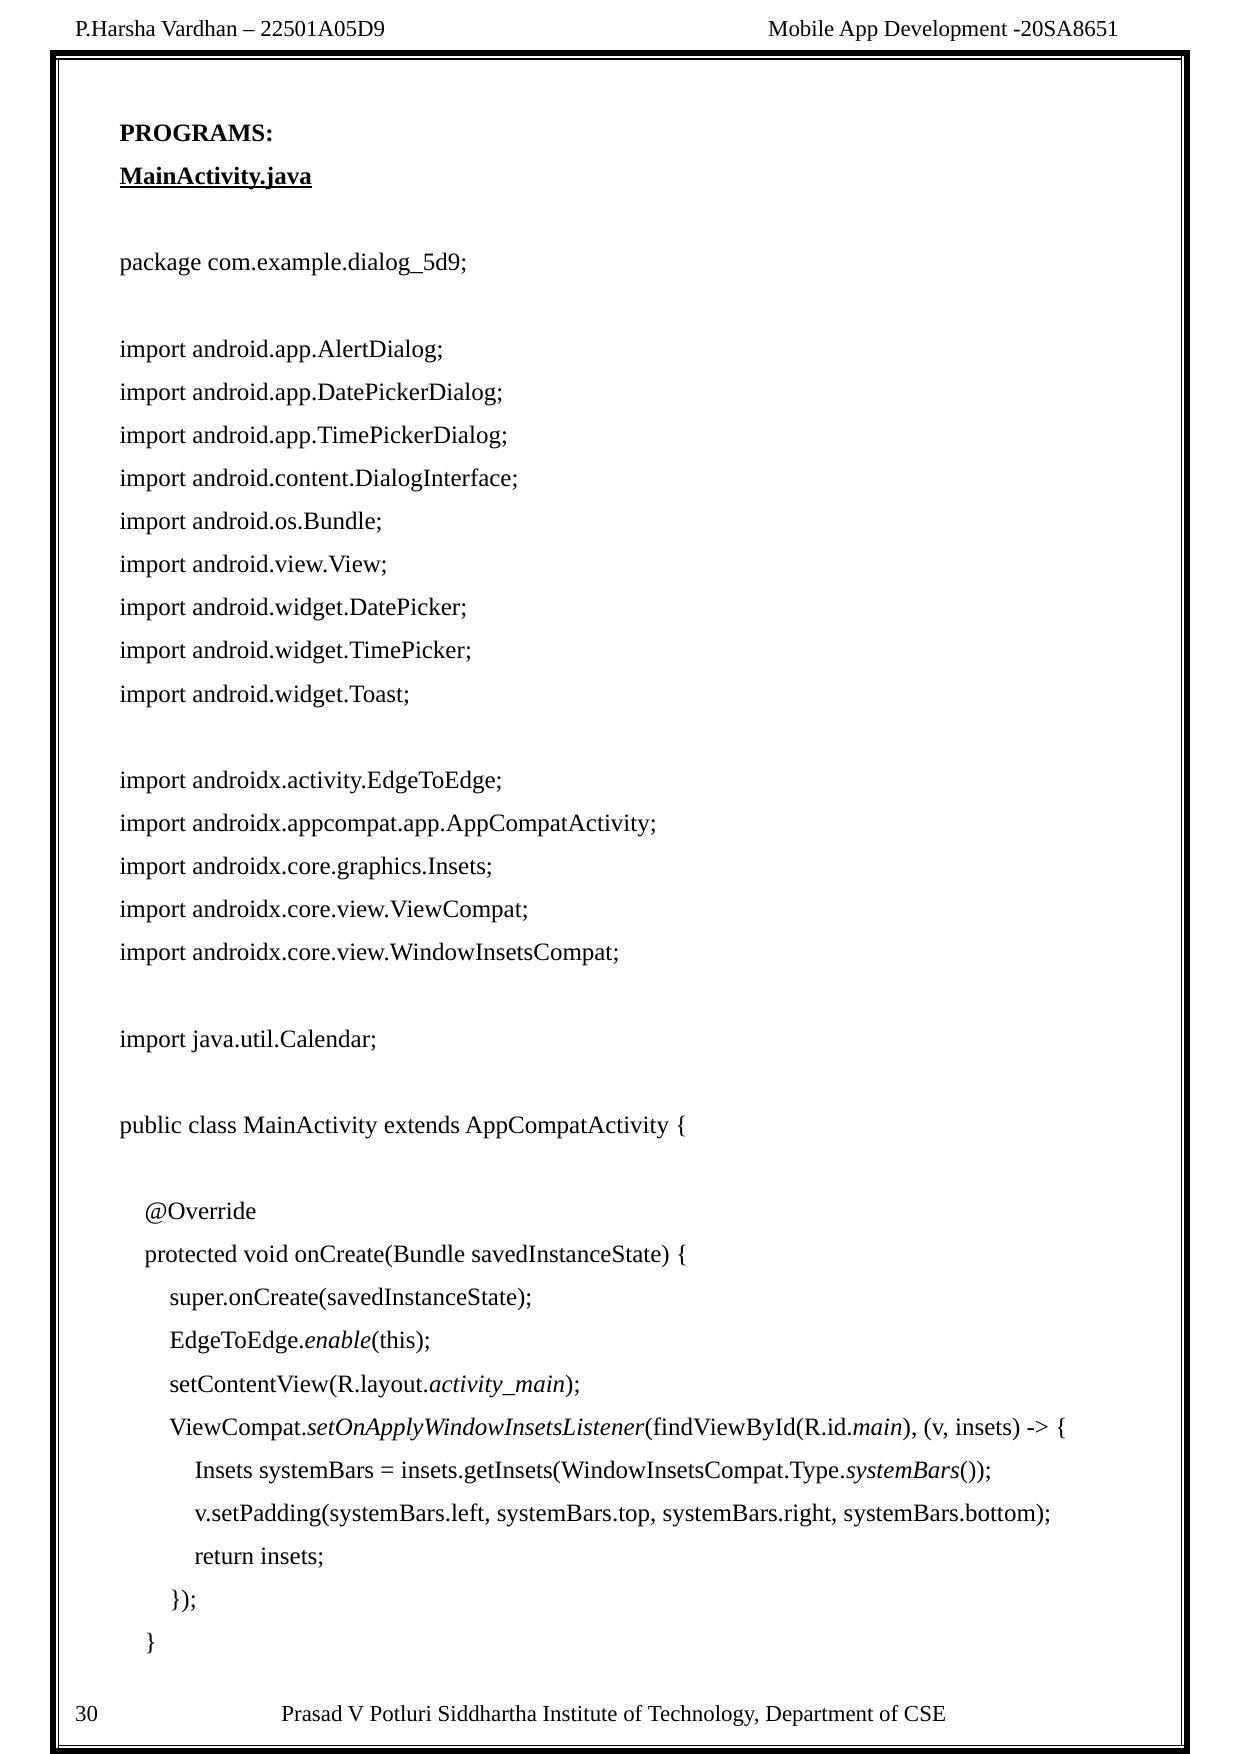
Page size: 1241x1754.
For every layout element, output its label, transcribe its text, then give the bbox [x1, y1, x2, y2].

text PROGRAMS: [119, 118, 1165, 147]
text MainActivity.java [119, 161, 1165, 190]
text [119, 247, 1165, 1656]
